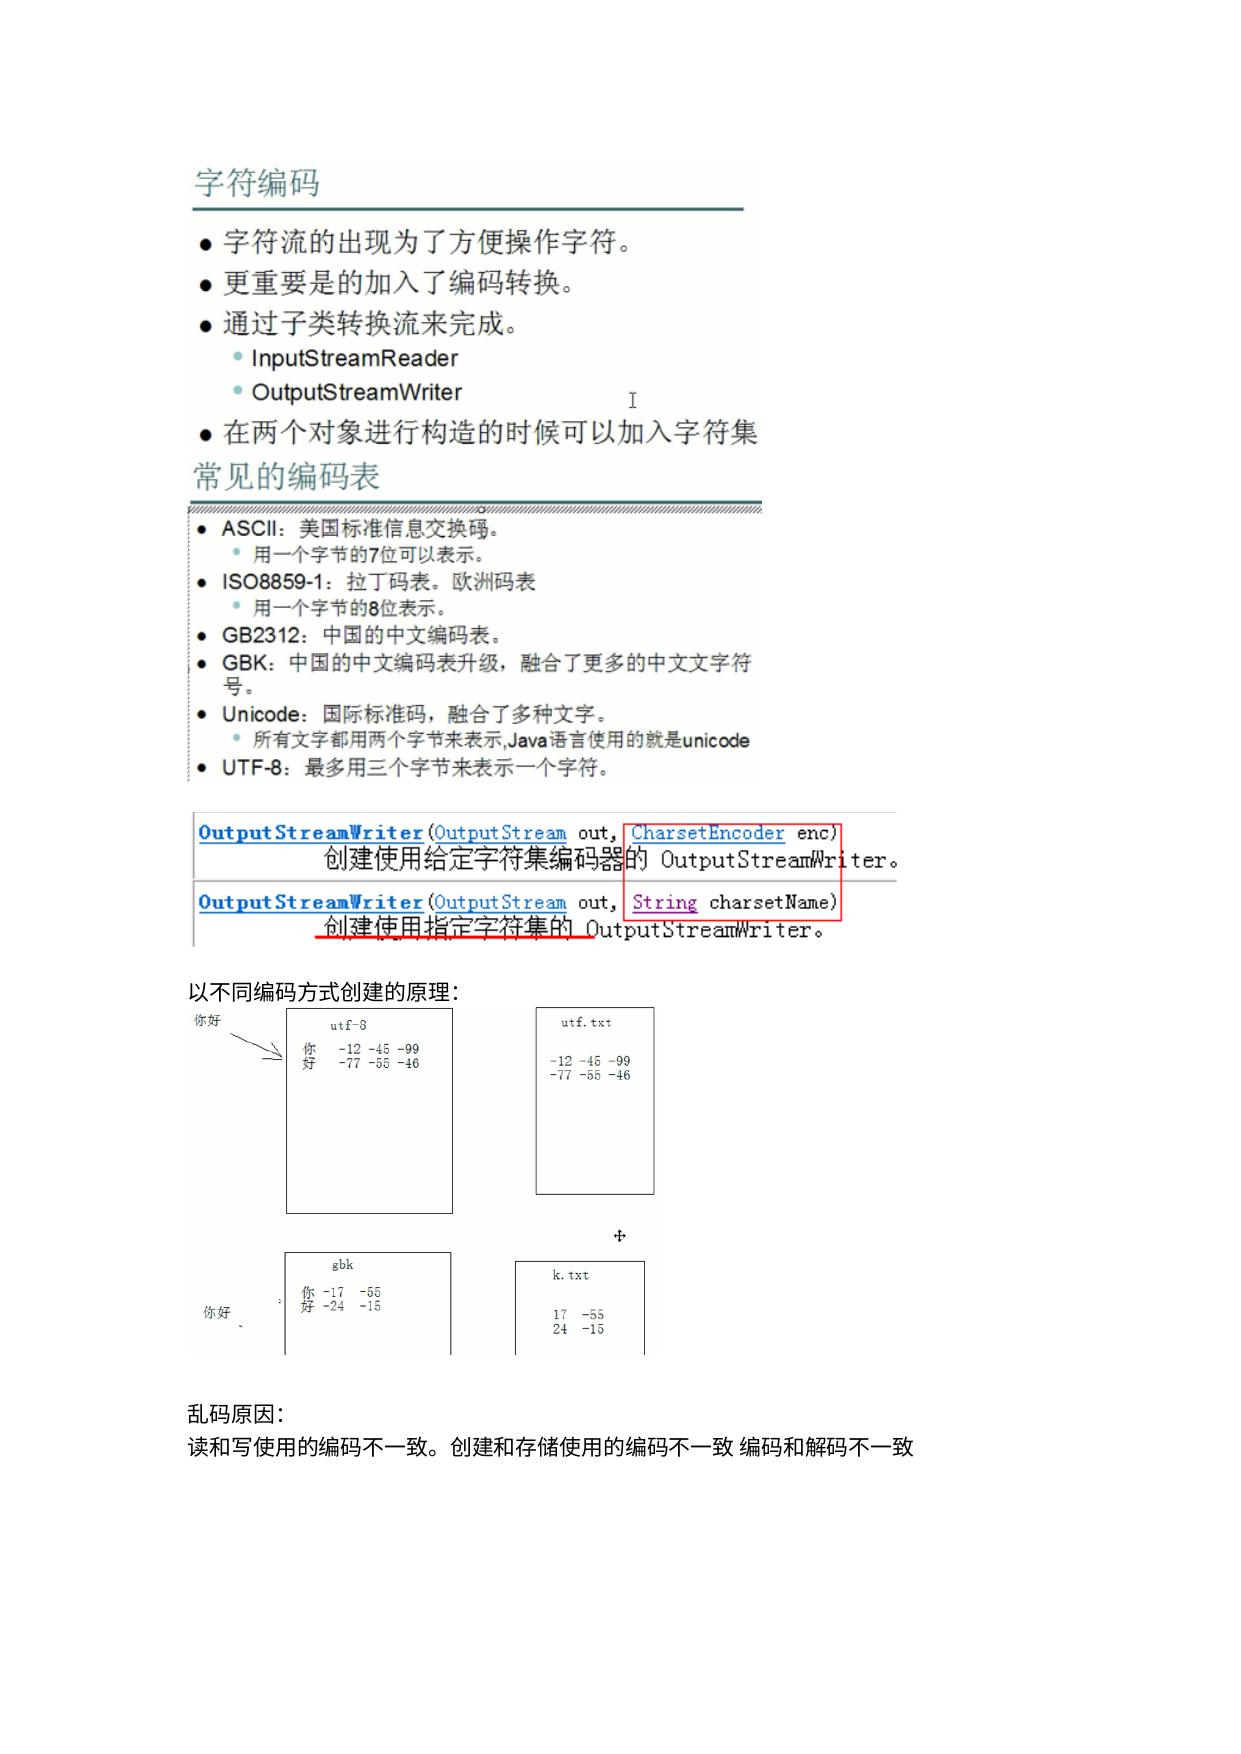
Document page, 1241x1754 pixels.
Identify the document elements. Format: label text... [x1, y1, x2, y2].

text 乱码原因： [187, 1397, 1053, 1429]
text 以不同编码方式创建的原理： [187, 974, 1053, 1007]
text 读和写使用的编码不一致。创建和存储使用的编码不一致 编码和解码不一致 [187, 1429, 1053, 1462]
picture [187, 1007, 664, 1355]
picture [187, 812, 897, 947]
picture [187, 162, 761, 450]
picture [187, 454, 762, 782]
